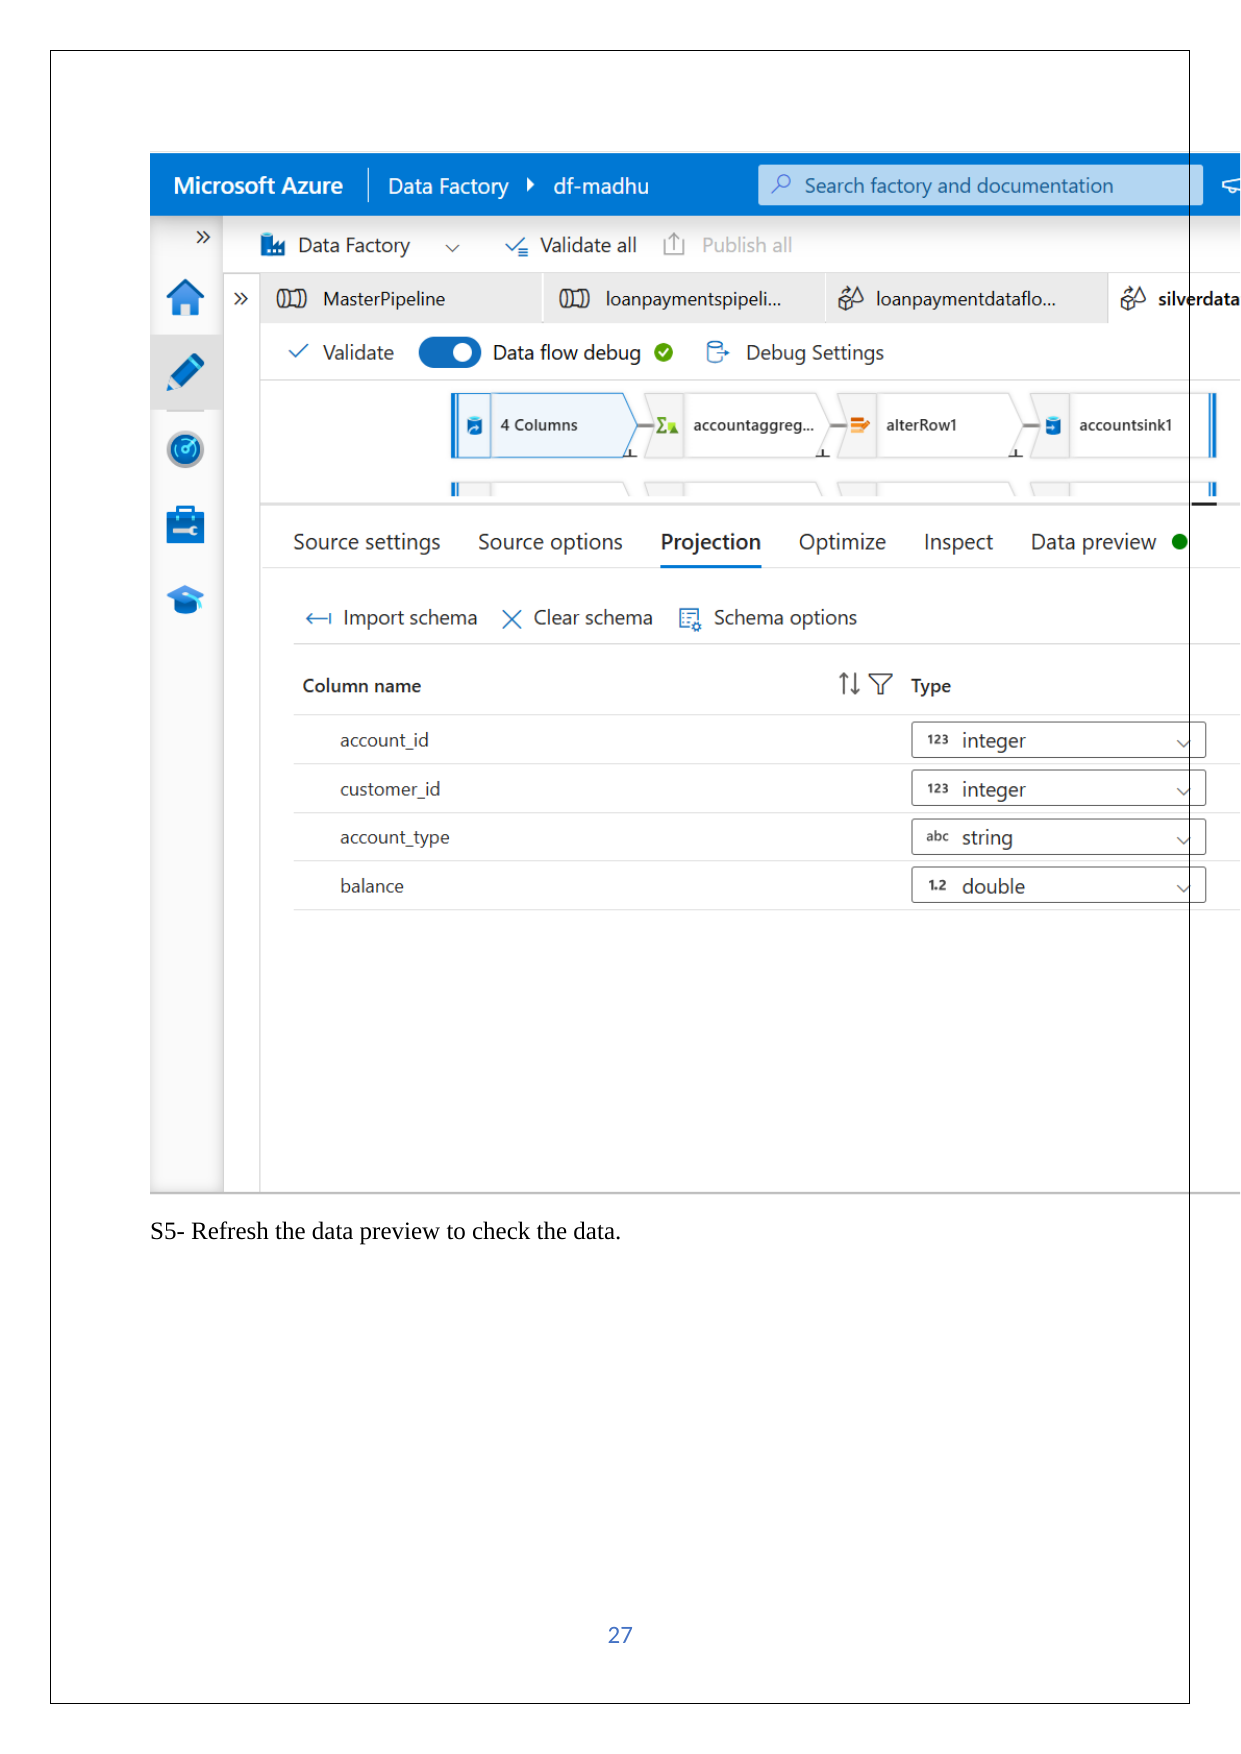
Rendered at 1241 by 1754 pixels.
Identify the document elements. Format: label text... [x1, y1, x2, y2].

picture [1190, 150, 1241, 1195]
picture [150, 150, 1189, 1195]
text S5- Refresh the data preview to check the data. [150, 1216, 1090, 1245]
